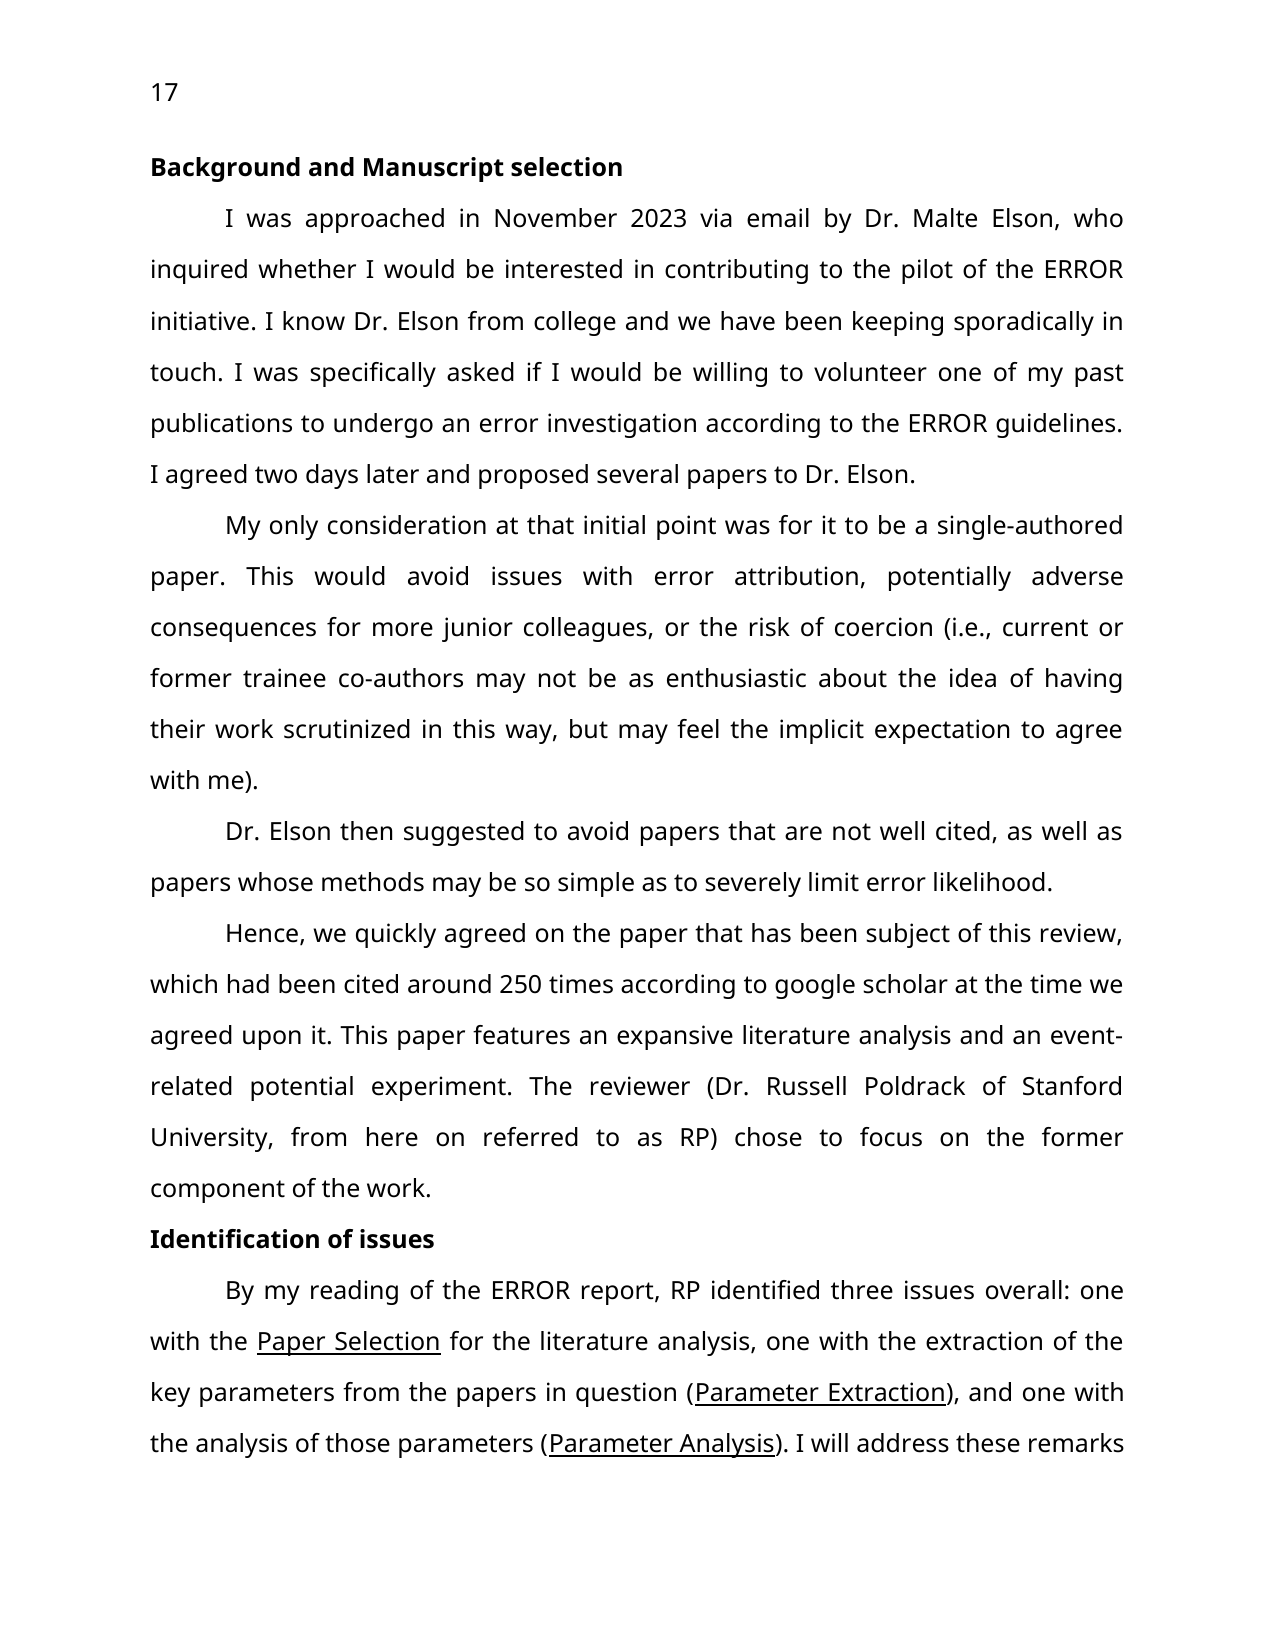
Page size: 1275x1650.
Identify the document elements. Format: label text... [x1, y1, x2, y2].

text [150, 1273, 1125, 1460]
text Dr. Elson then suggested to avoid papers that are not well cited, as well as papers whose methods may be so simple as to severely limit error likelihood. [150, 813, 1125, 899]
subtitle Background and Manuscript selection [150, 150, 1125, 184]
text I was approached in November 2023 via email by Dr. Malte Elson, who inquired whether I would be interested in contributing to the pilot of the ERROR initiative. I know Dr. Elson from college and we have been keeping sporadically in touch. I was specifically asked if I would be willing to volunteer one of my past publications to undergo an error investigation according to the ERROR guidelines. I agreed two days later and proposed several papers to Dr. Elson. [150, 201, 1125, 490]
text My only consideration at that initial point was for it to be a single-authored paper. This would avoid issues with error attribution, potentially adverse consequences for more junior colleagues, or the risk of coercion (i.e., current or former trainee co-authors may not be as enthusiastic about the idea of having their work scrutinized in this way, but may feel the implicit expectation to agree with me). [150, 507, 1125, 797]
text Hence, we quickly agreed on the paper that has been subject of this review, which had been cited around 250 times according to google scholar at the time we agreed upon it. This paper features an expansive literature analysis and an event-related potential experiment. The reviewer (Dr. Russell Poldrack of Stanford University, from here on referred to as RP) chose to focus on the former component of the work. [150, 916, 1125, 1205]
subtitle Identification of issues [150, 1222, 1125, 1256]
